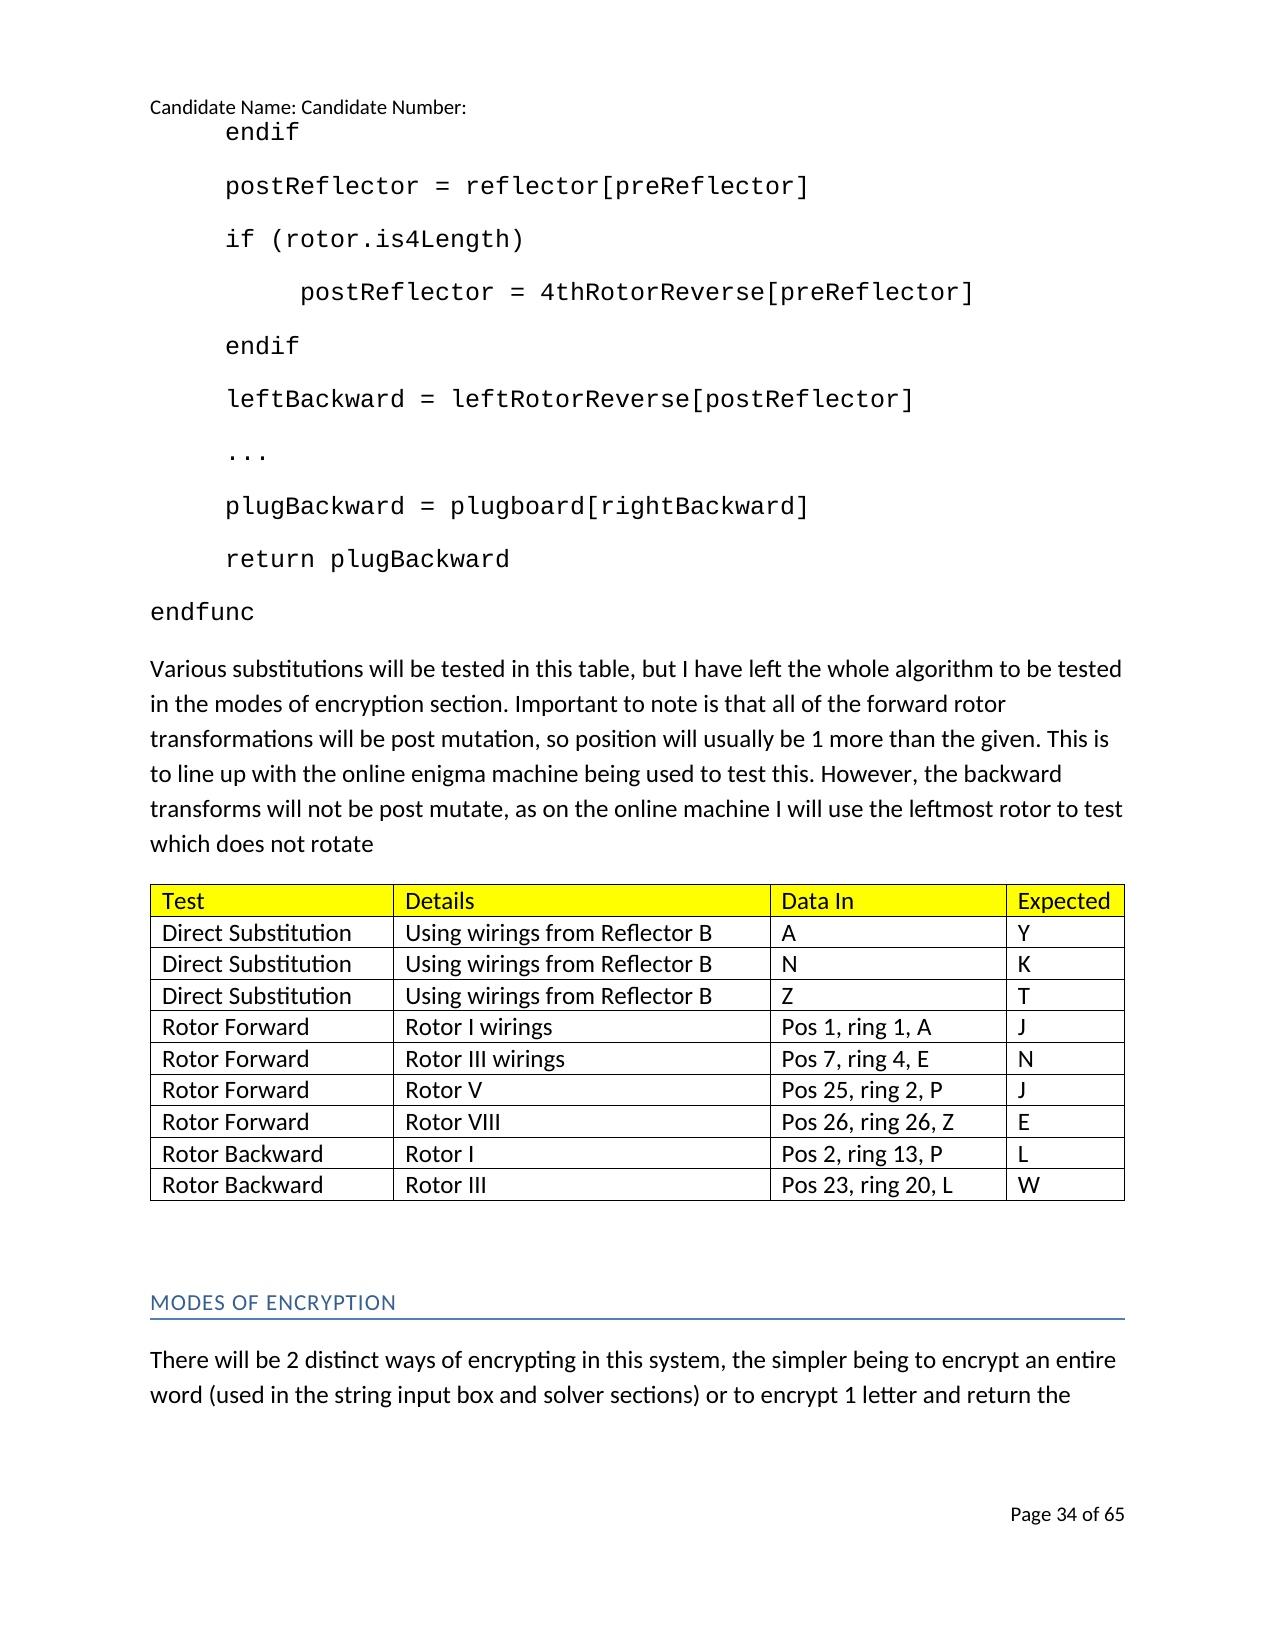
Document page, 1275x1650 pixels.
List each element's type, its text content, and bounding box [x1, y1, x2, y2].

table_cell Y [1007, 917, 1124, 947]
table_cell L [1007, 1138, 1124, 1168]
table_header Data In [771, 885, 1006, 916]
table_cell Rotor Forward [151, 1075, 393, 1105]
table_cell N [1007, 1043, 1124, 1073]
table_cell Direct Substitution [151, 948, 393, 979]
table_cell Pos 25, ring 2, P [771, 1075, 1006, 1105]
text endif [150, 333, 1125, 362]
table_cell Using wirings from Reflector B [394, 948, 770, 979]
table_cell Using wirings from Reflector B [394, 980, 770, 1010]
table_header Test [151, 885, 393, 916]
table_cell Rotor III [394, 1169, 770, 1200]
table_cell Rotor I wirings [394, 1011, 770, 1042]
table_cell Rotor Forward [151, 1043, 393, 1073]
text ... [150, 440, 1125, 468]
table_cell Z [771, 980, 1006, 1010]
text postReflector = 4thRotorReverse[preReflector] [150, 280, 1125, 308]
table_cell J [1007, 1011, 1124, 1042]
text endif [150, 120, 1125, 148]
text endfunc [150, 600, 1125, 628]
table_cell E [1007, 1106, 1124, 1137]
table_header Expected [1007, 885, 1124, 916]
text postReflector = reflector[preReflector] [150, 173, 1125, 202]
table_cell N [771, 948, 1006, 979]
table_cell Pos 26, ring 26, Z [771, 1106, 1006, 1137]
table_cell Rotor Forward [151, 1011, 393, 1042]
table_cell Using wirings from Reflector B [394, 917, 770, 947]
text if (rotor.is4Length) [150, 227, 1125, 255]
text leftBackward = leftRotorReverse[postReflector] [150, 387, 1125, 415]
table_cell Rotor VIII [394, 1106, 770, 1137]
table_cell Pos 2, ring 13, P [771, 1138, 1006, 1168]
table_cell Pos 23, ring 20, L [771, 1169, 1006, 1200]
table_cell Rotor III wirings [394, 1043, 770, 1073]
table_cell W [1007, 1169, 1124, 1200]
table_cell Rotor Forward [151, 1106, 393, 1137]
table_cell T [1007, 980, 1124, 1010]
table_cell Rotor Backward [151, 1169, 393, 1200]
table_cell Rotor Backward [151, 1138, 393, 1168]
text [150, 1344, 1125, 1410]
text return plugBackward [150, 547, 1125, 575]
table_cell Pos 7, ring 4, E [771, 1043, 1006, 1073]
table_header Details [394, 885, 770, 916]
subtitle Modes of Encryption [150, 1288, 1125, 1318]
text Various substitutions will be tested in this table, but I have left the whole algorithm to be tested in the modes of encryption section. Important to note is that all of the forward rotor transformations will be post mutation, so position will usually be 1 more than the given. This is to line up with the online enigma machine being used to test this. However, the backward transforms will not be post mutate, as on the online machine I will use the leftmost rotor to test which does not rotate [150, 653, 1125, 859]
text plugBackward = plugboard[rightBackward] [150, 493, 1125, 522]
table_cell K [1007, 948, 1124, 979]
table_cell Rotor V [394, 1075, 770, 1105]
table_cell J [1007, 1075, 1124, 1105]
table_cell A [771, 917, 1006, 947]
table_cell Rotor I [394, 1138, 770, 1168]
table_cell Pos 1, ring 1, A [771, 1011, 1006, 1042]
table_cell Direct Substitution [151, 980, 393, 1010]
table_cell Direct Substitution [151, 917, 393, 947]
